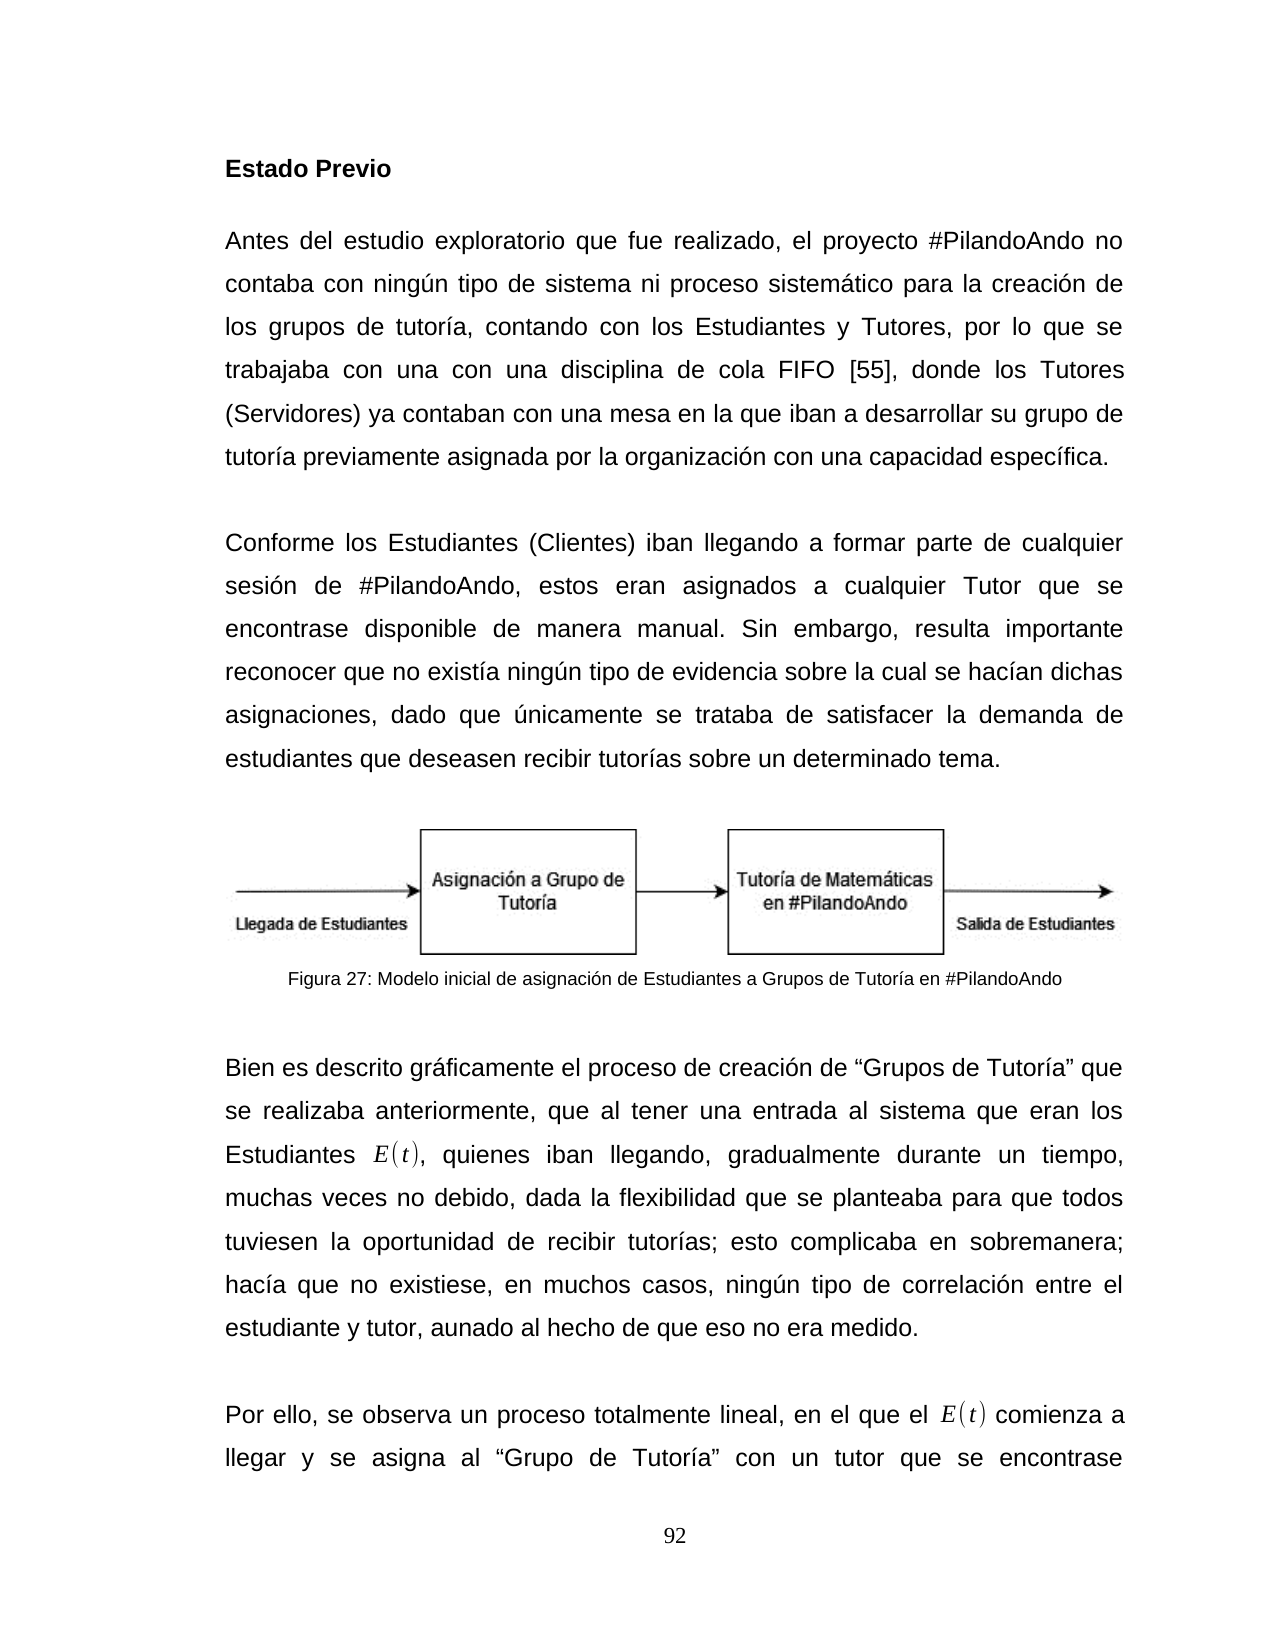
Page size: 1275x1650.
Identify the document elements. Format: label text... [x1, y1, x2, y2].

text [225, 1399, 1125, 1472]
text Conforme los Estudiantes (Clientes) iban llegando a formar parte de cualquier sesión de #PilandoAndo, estos eran asignados a cualquier Tutor que se encontrase disponible de manera manual. Sin embargo, resulta importante reconocer que no existía ningún tipo de evidencia sobre la cual se hacían dichas asignaciones, dado que únicamente se trataba de satisfacer la demanda de estudiantes que deseasen recibir tutorías sobre un determinado tema. [225, 528, 1125, 772]
text Antes del estudio exploratorio que fue realizado, el proyecto #PilandoAndo no contaba con ningún tipo de sistema ni proceso sistemático para la creación de los grupos de tutoría, contando con los Estudiantes y Tutores, por lo que se trabajaba con una con una disciplina de cola FIFO , donde los Tutores (Servidores) ya contaban con una mesa en la que iban a desarrollar su grupo de tutoría previamente asignada por la organización con una capacidad específica. [225, 226, 1125, 470]
text Figura 27: Modelo inicial de asignación de Estudiantes a Grupos de Tutoría en #PilandoAndo [225, 967, 1125, 989]
subtitle Estado Previo [225, 154, 1125, 183]
picture [225, 829, 1125, 955]
text Bien es descrito gráficamente el proceso de creación de “Grupos de Tutoría” que se realizaba anteriormente, que al tener una entrada al sistema que eran los Estudiantes , quienes iban llegando, gradualmente durante un tiempo, muchas veces no debido, dada la flexibilidad que se planteaba para que todos tuviesen la oportunidad de recibir tutorías; esto complicaba en sobremanera; hacía que no existiese, en muchos casos, ningún tipo de correlación entre el estudiante y tutor, aunado al hecho de que eso no era medido. [225, 1053, 1125, 1342]
